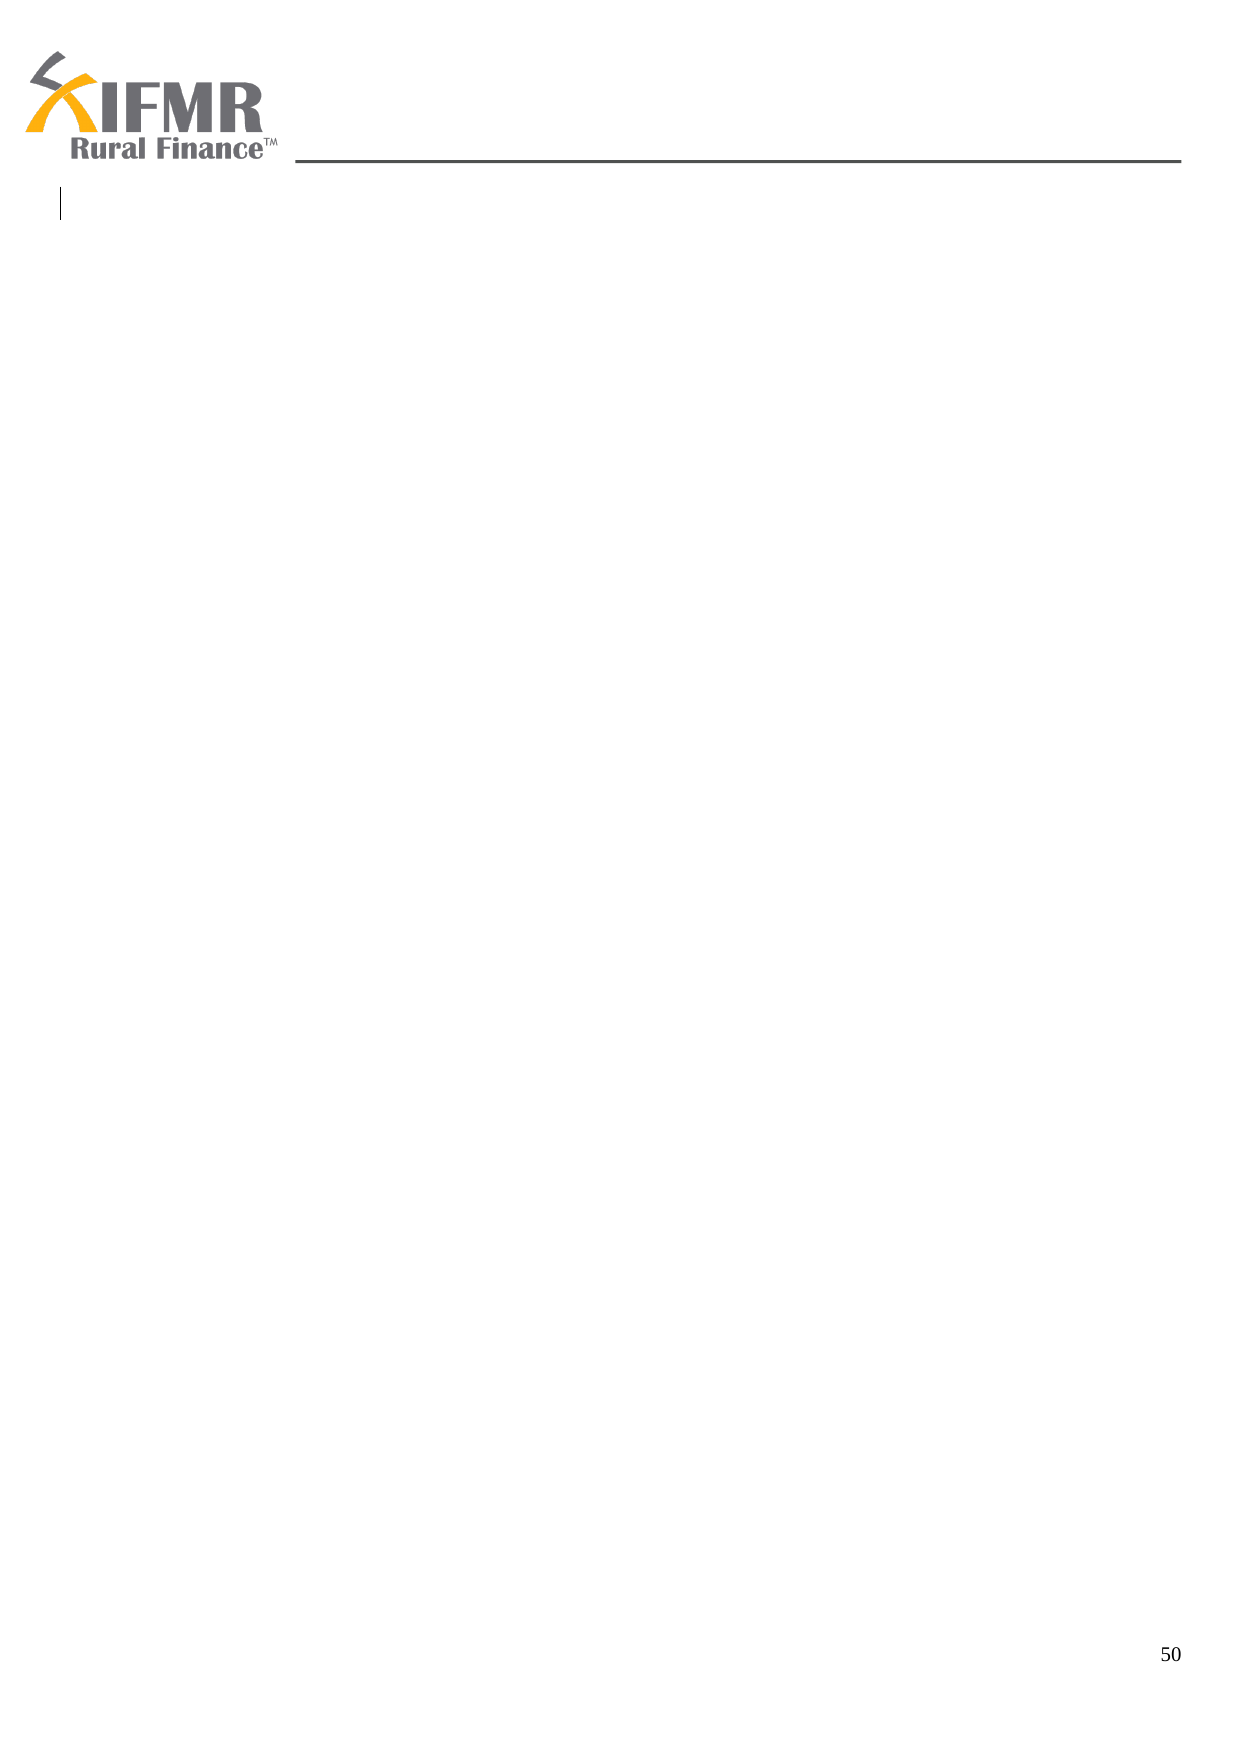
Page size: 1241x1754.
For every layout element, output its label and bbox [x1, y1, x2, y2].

picture [18, 45, 284, 166]
